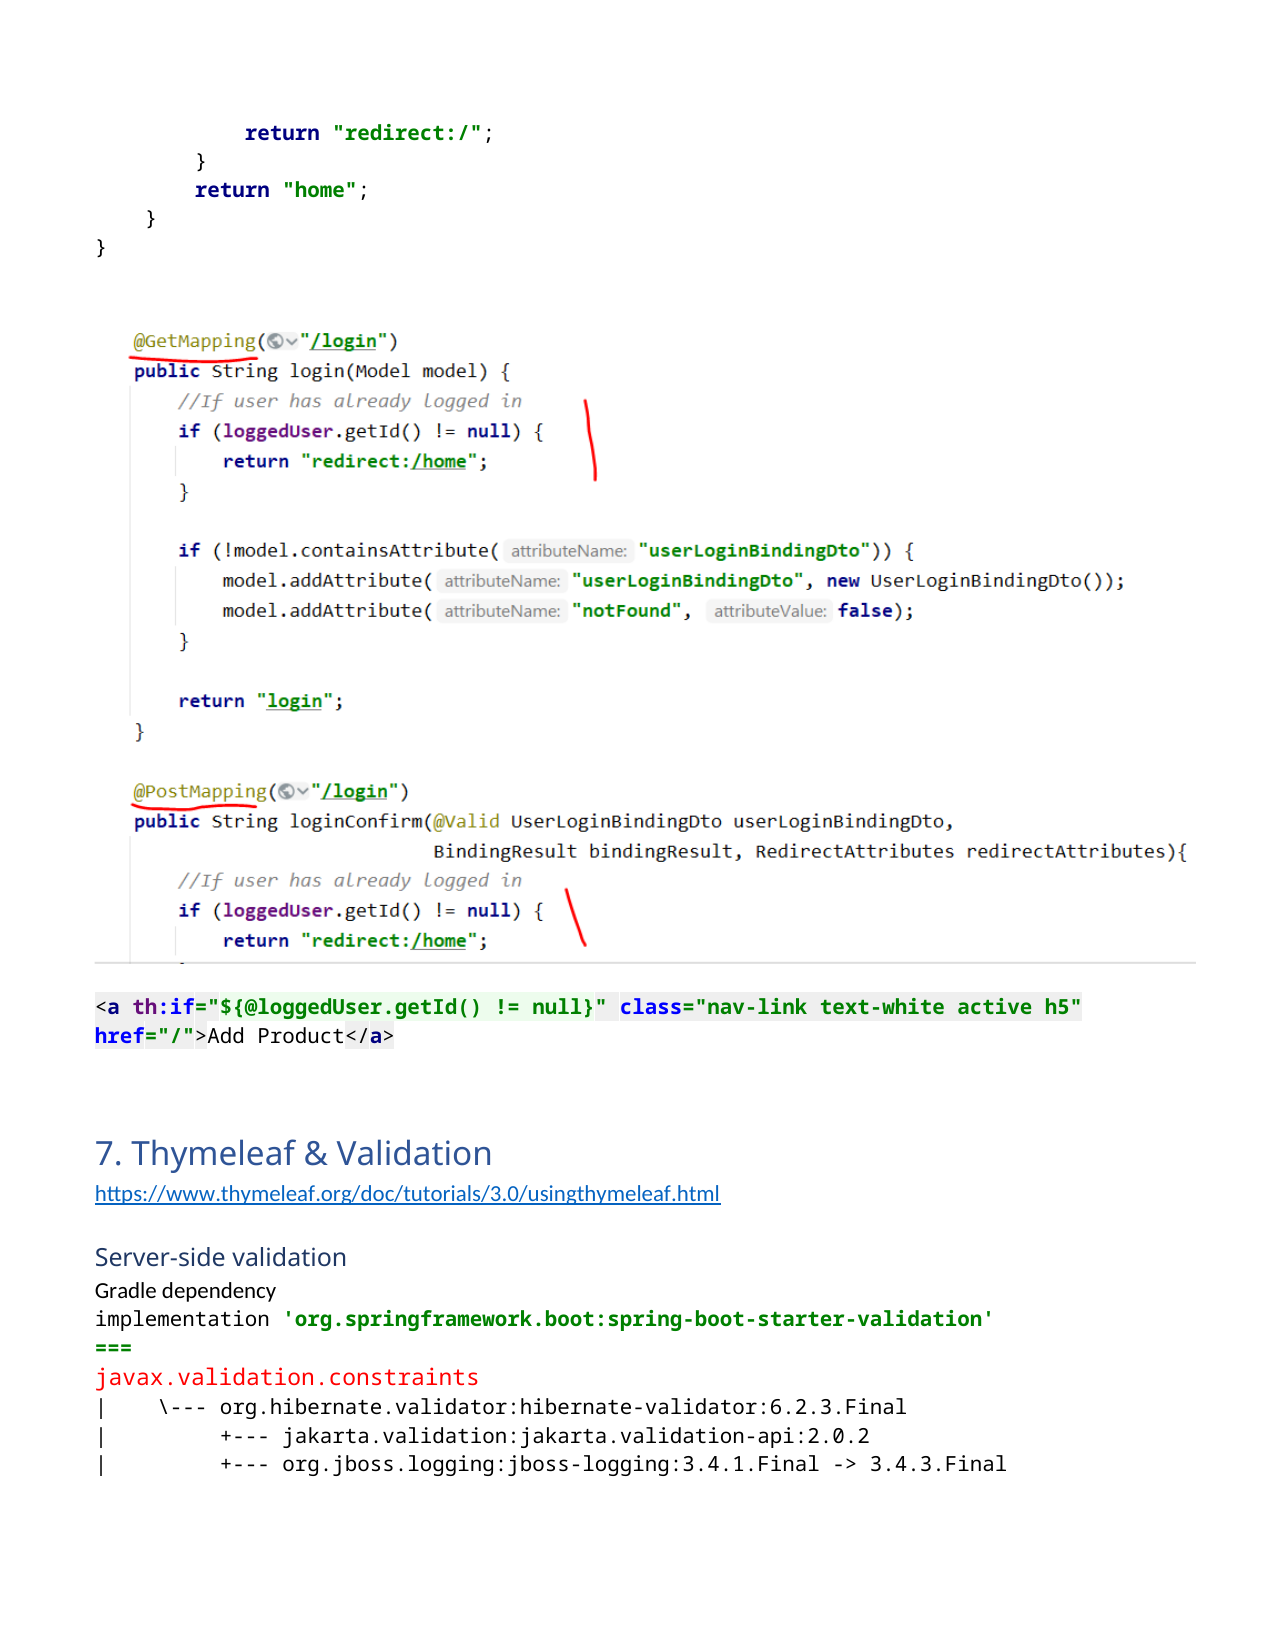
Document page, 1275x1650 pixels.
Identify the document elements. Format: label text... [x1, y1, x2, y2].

text https://www.thymeleaf.org/doc/tutorials/3.0/usingthymeleaf.html [94, 1179, 1198, 1207]
text javax.validation.constraints [94, 1361, 1198, 1392]
text Gradle dependency [94, 1276, 1198, 1304]
text implementation 'org.springframework.boot:spring-boot-starter-validation' [94, 1304, 1198, 1333]
subtitle 7. Thymeleaf & Validation [94, 1130, 1198, 1176]
subtitle Server-side validation [94, 1239, 1198, 1273]
text | \--- org.hibernate.validator:hibernate-validator:6.2.3.Final | +--- jakarta.validation:jakarta.validation-api:2.0.2 | +--- org.jboss.logging:jboss-logging:3.4.1.Final -> 3.4.3.Final [94, 1392, 1198, 1478]
picture [94, 317, 1196, 964]
text <a th:if="${@loggedUser.getId() != null}" class="nav-link text-white active h5" href="/">Add Product</a> [207, 992, 345, 1049]
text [94, 118, 1198, 260]
text === [94, 1333, 1198, 1361]
text <a th:if="${@loggedUser.getId() != null}" class="nav-link text-white active h5" href="/">Add Product</a> [394, 992, 1198, 1049]
